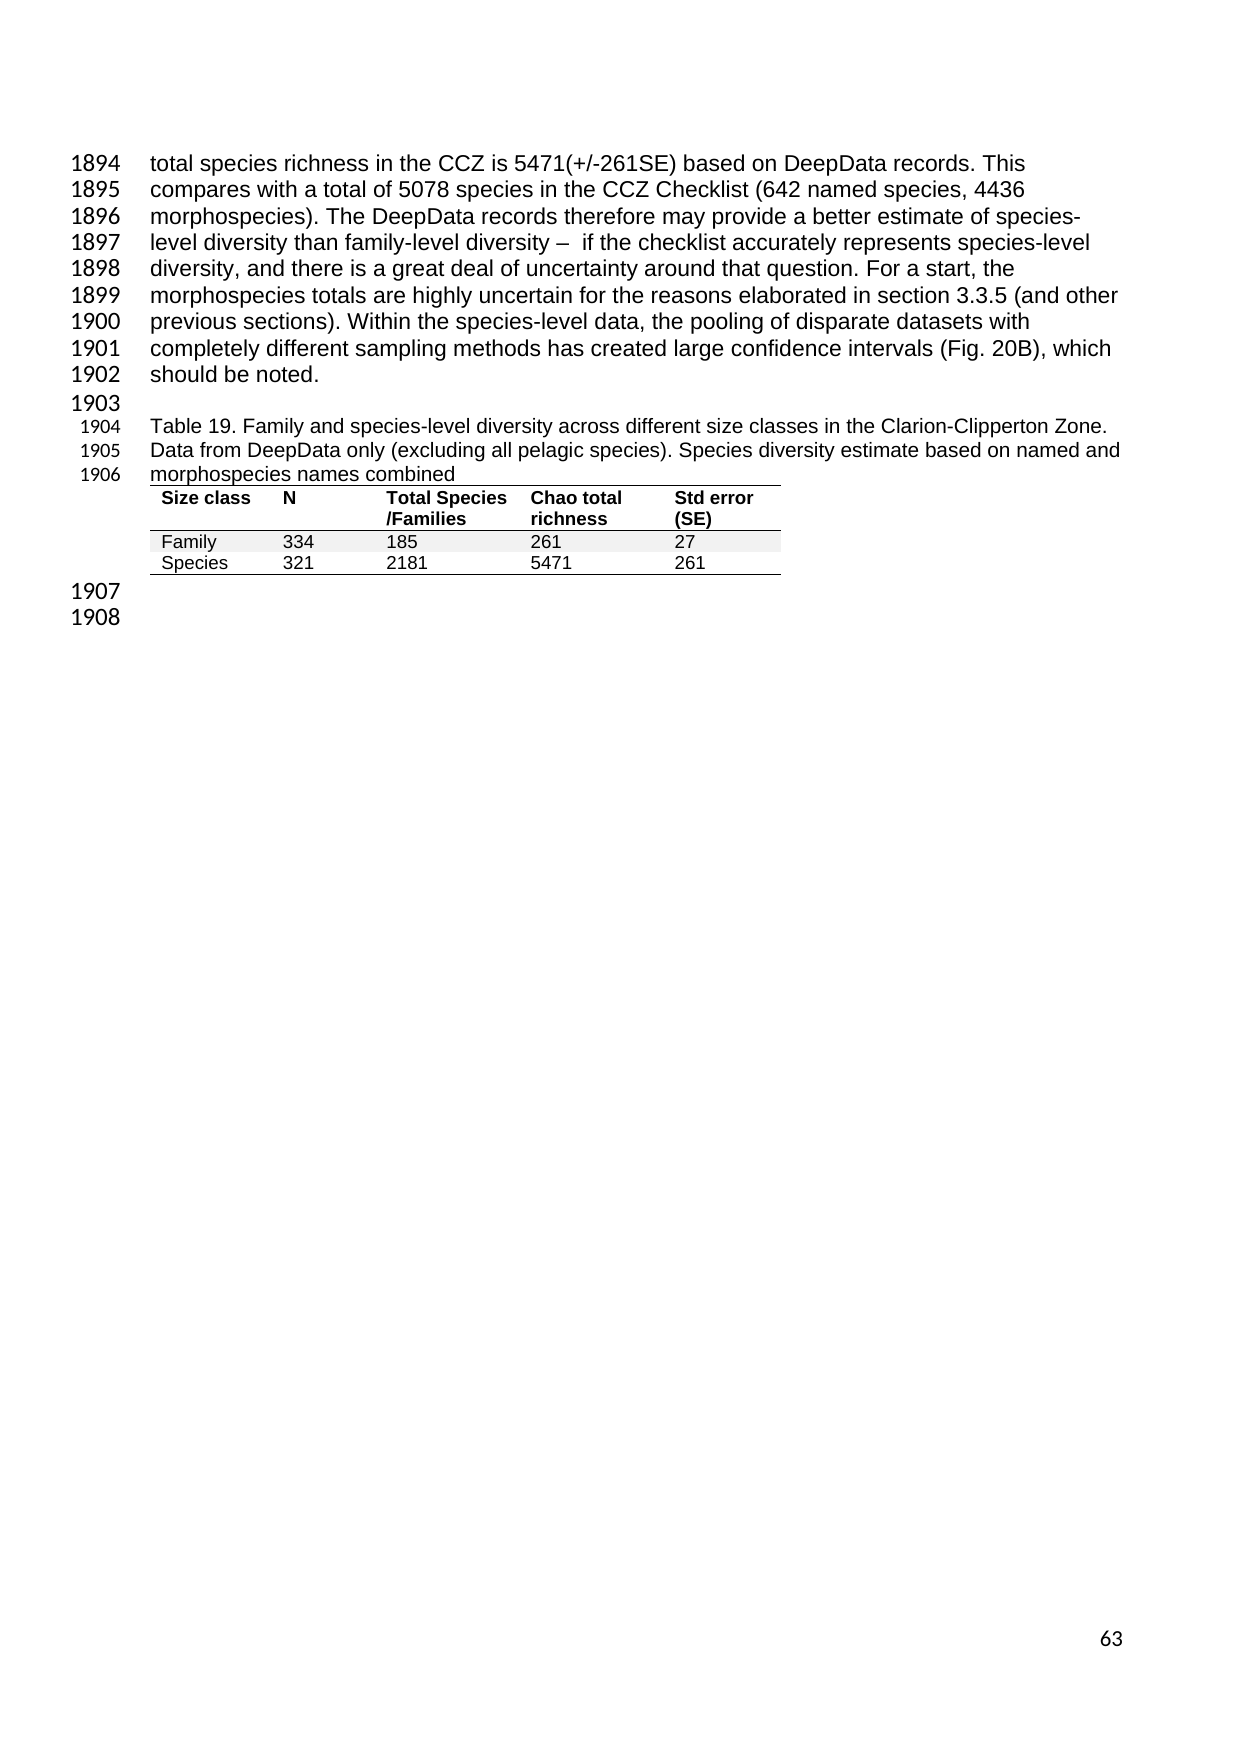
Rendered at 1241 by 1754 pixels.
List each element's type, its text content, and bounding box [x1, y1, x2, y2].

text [150, 150, 1123, 387]
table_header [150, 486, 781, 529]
text Table 19. Family and species-level diversity across different size classes in the Clarion-Clipperton Zone. Data from DeepData only (excluding all pelagic species). Species diversity estimate based on named and morphospecies names combined [150, 413, 1123, 485]
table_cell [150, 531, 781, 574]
